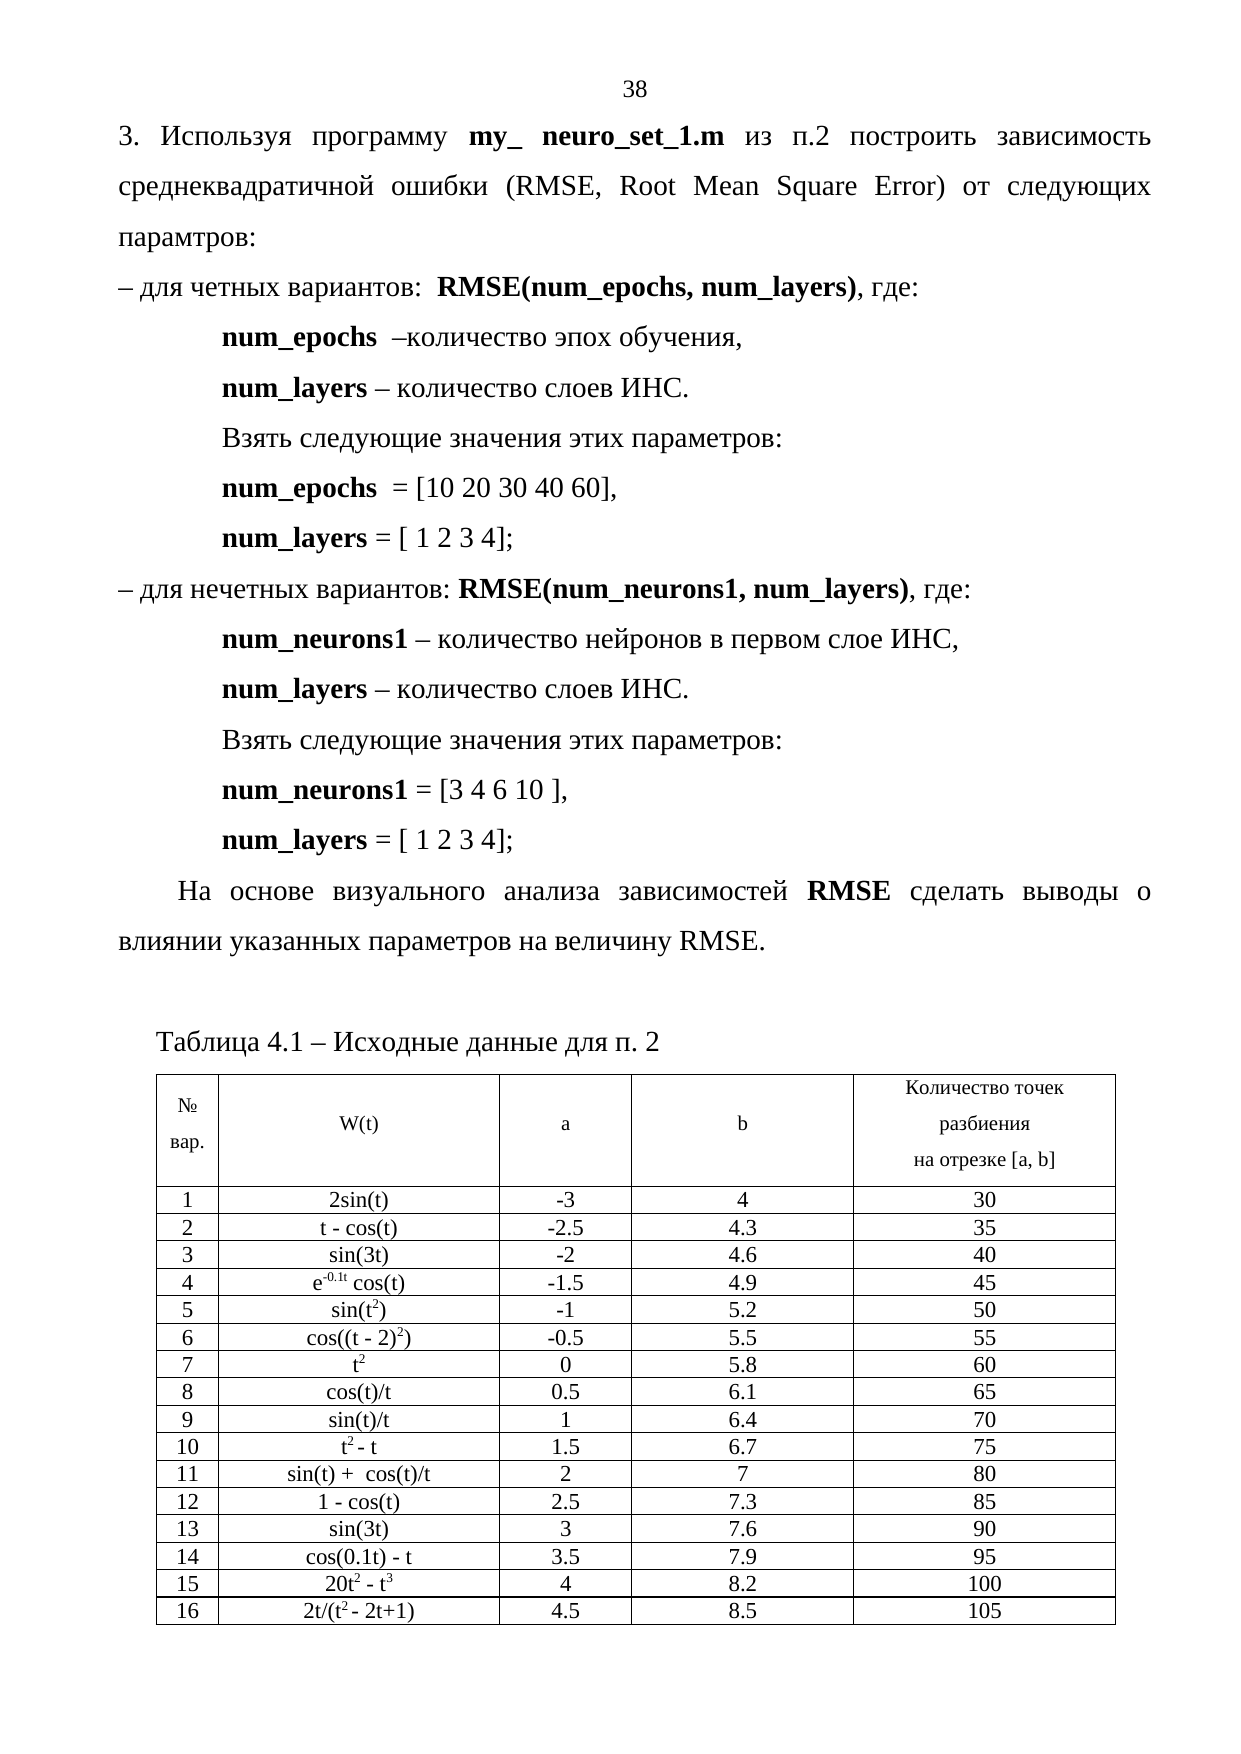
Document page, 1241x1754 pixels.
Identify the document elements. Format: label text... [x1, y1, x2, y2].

text num_layers = [ 1 2 3 4]; [222, 521, 1152, 554]
table_cell 4.3 [632, 1214, 853, 1240]
table_cell 60 [854, 1351, 1115, 1377]
table_cell 4.9 [632, 1269, 853, 1295]
table_cell sin(t2) [219, 1296, 499, 1322]
text На основе визуального анализа зависимостей RMSE сделать выводы о влиянии указанных параметров на величину RMSE. [118, 873, 1152, 957]
table_cell 85 [854, 1488, 1115, 1514]
text – для четных вариантов: RMSE(num_epochs, num_layers), где: [118, 269, 1152, 303]
text num_layers – количество слоев ИНС. [222, 672, 1152, 705]
table_header № вар. [157, 1075, 218, 1186]
table_cell 9 [157, 1406, 218, 1432]
table_cell 2 [500, 1461, 631, 1487]
table_cell cos(t)/t [219, 1378, 499, 1405]
text num_neurons1 – количество нейронов в первом слое ИНС, [222, 621, 1152, 655]
table_header Количество точек разбиения на отрезке [a, b] [854, 1075, 1115, 1186]
table_cell -2 [500, 1241, 631, 1268]
table_header W(t) [219, 1075, 499, 1186]
table_cell 6 [157, 1324, 218, 1350]
table_cell -3 [500, 1187, 631, 1213]
table_cell 4.5 [500, 1598, 631, 1624]
table_cell 1 [157, 1187, 218, 1213]
table_cell 35 [854, 1214, 1115, 1240]
text num_neurons1 = [3 4 6 10 ], [222, 772, 1152, 806]
table_cell 10 [157, 1433, 218, 1459]
text Взять следующие значения этих параметров: [222, 722, 1152, 755]
table_cell 5.2 [632, 1296, 853, 1322]
table_cell t - cos(t) [219, 1214, 499, 1240]
table_cell 4 [500, 1570, 631, 1596]
table_cell 2t/(t2 - 2t+1) [219, 1598, 499, 1624]
text num_epochs –количество эпох обучения, [222, 319, 1152, 353]
table_cell 100 [854, 1570, 1115, 1596]
text – для нечетных вариантов: RMSE(num_neurons1, num_layers), где: [118, 571, 1152, 604]
table_cell 14 [157, 1543, 218, 1569]
text num_epochs = [10 20 30 40 60], [222, 470, 1152, 504]
table_cell 0.5 [500, 1378, 631, 1405]
table_cell t2 - t [219, 1433, 499, 1459]
table_cell 3.5 [500, 1543, 631, 1569]
table_cell sin(3t) [219, 1241, 499, 1268]
table_cell t2 [219, 1351, 499, 1377]
table_cell 3 [157, 1241, 218, 1268]
text Таблица 4.1 – Исходные данные для п. 2 [156, 1024, 1152, 1057]
table_cell 40 [854, 1241, 1115, 1268]
table_cell 13 [157, 1515, 218, 1542]
table_cell 8.5 [632, 1598, 853, 1624]
table_cell 0 [500, 1351, 631, 1377]
table_cell 2 [157, 1214, 218, 1240]
table_cell 1.5 [500, 1433, 631, 1459]
table_cell -1.5 [500, 1269, 631, 1295]
table_cell -0.5 [500, 1324, 631, 1350]
table_cell cos(0.1t) - t [219, 1543, 499, 1569]
table_cell 12 [157, 1488, 218, 1514]
table_cell sin(3t) [219, 1515, 499, 1542]
table_cell 30 [854, 1187, 1115, 1213]
table_cell 8 [157, 1378, 218, 1405]
text Взять следующие значения этих параметров: [222, 420, 1152, 453]
table_cell 8.2 [632, 1570, 853, 1596]
table_cell 75 [854, 1433, 1115, 1459]
table_cell 7 [157, 1351, 218, 1377]
table_cell 6.1 [632, 1378, 853, 1405]
table_cell 45 [854, 1269, 1115, 1295]
table_cell 6.4 [632, 1406, 853, 1432]
table_cell 1 [500, 1406, 631, 1432]
table_cell 105 [854, 1598, 1115, 1624]
text 3. Используя программу my_ neuro_set_1.m из п.2 построить зависимость среднеквадратичной ошибки (RMSE, Root Mean Square Error) от следующих парамтров: [118, 118, 1152, 252]
table_cell 5 [157, 1296, 218, 1322]
table_cell 80 [854, 1461, 1115, 1487]
table_cell 1 - cos(t) [219, 1488, 499, 1514]
table_cell 55 [854, 1324, 1115, 1350]
table_cell 5.8 [632, 1351, 853, 1377]
table_cell 7.9 [632, 1543, 853, 1569]
table_cell 90 [854, 1515, 1115, 1542]
table_cell 50 [854, 1296, 1115, 1322]
table_cell -2.5 [500, 1214, 631, 1240]
table_header b [632, 1075, 853, 1186]
table_cell 4 [157, 1269, 218, 1295]
text num_layers = [ 1 2 3 4]; [222, 822, 1152, 856]
table_cell 95 [854, 1543, 1115, 1569]
table_cell 70 [854, 1406, 1115, 1432]
table_cell 7.6 [632, 1515, 853, 1542]
table_cell 2sin(t) [219, 1187, 499, 1213]
table_cell 7 [632, 1461, 853, 1487]
table_cell 6.7 [632, 1433, 853, 1459]
table_cell 7.3 [632, 1488, 853, 1514]
table_cell 4 [632, 1187, 853, 1213]
table_cell 2.5 [500, 1488, 631, 1514]
table_cell 16 [157, 1598, 218, 1624]
text num_layers – количество слоев ИНС. [222, 370, 1152, 403]
table_cell 11 [157, 1461, 218, 1487]
table_cell -1 [500, 1296, 631, 1322]
table_cell sin(t) + cos(t)/t [219, 1461, 499, 1487]
table_cell e-0.1t cos(t) [219, 1269, 499, 1295]
table_cell 4.6 [632, 1241, 853, 1268]
table_cell 15 [157, 1570, 218, 1596]
table_cell 3 [500, 1515, 631, 1542]
table_cell 5.5 [632, 1324, 853, 1350]
table_cell 65 [854, 1378, 1115, 1405]
table_cell cos((t - 2)2) [219, 1324, 499, 1350]
table_header a [500, 1075, 631, 1186]
table_cell sin(t)/t [219, 1406, 499, 1432]
table_cell 20t2 - t3 [219, 1570, 499, 1596]
